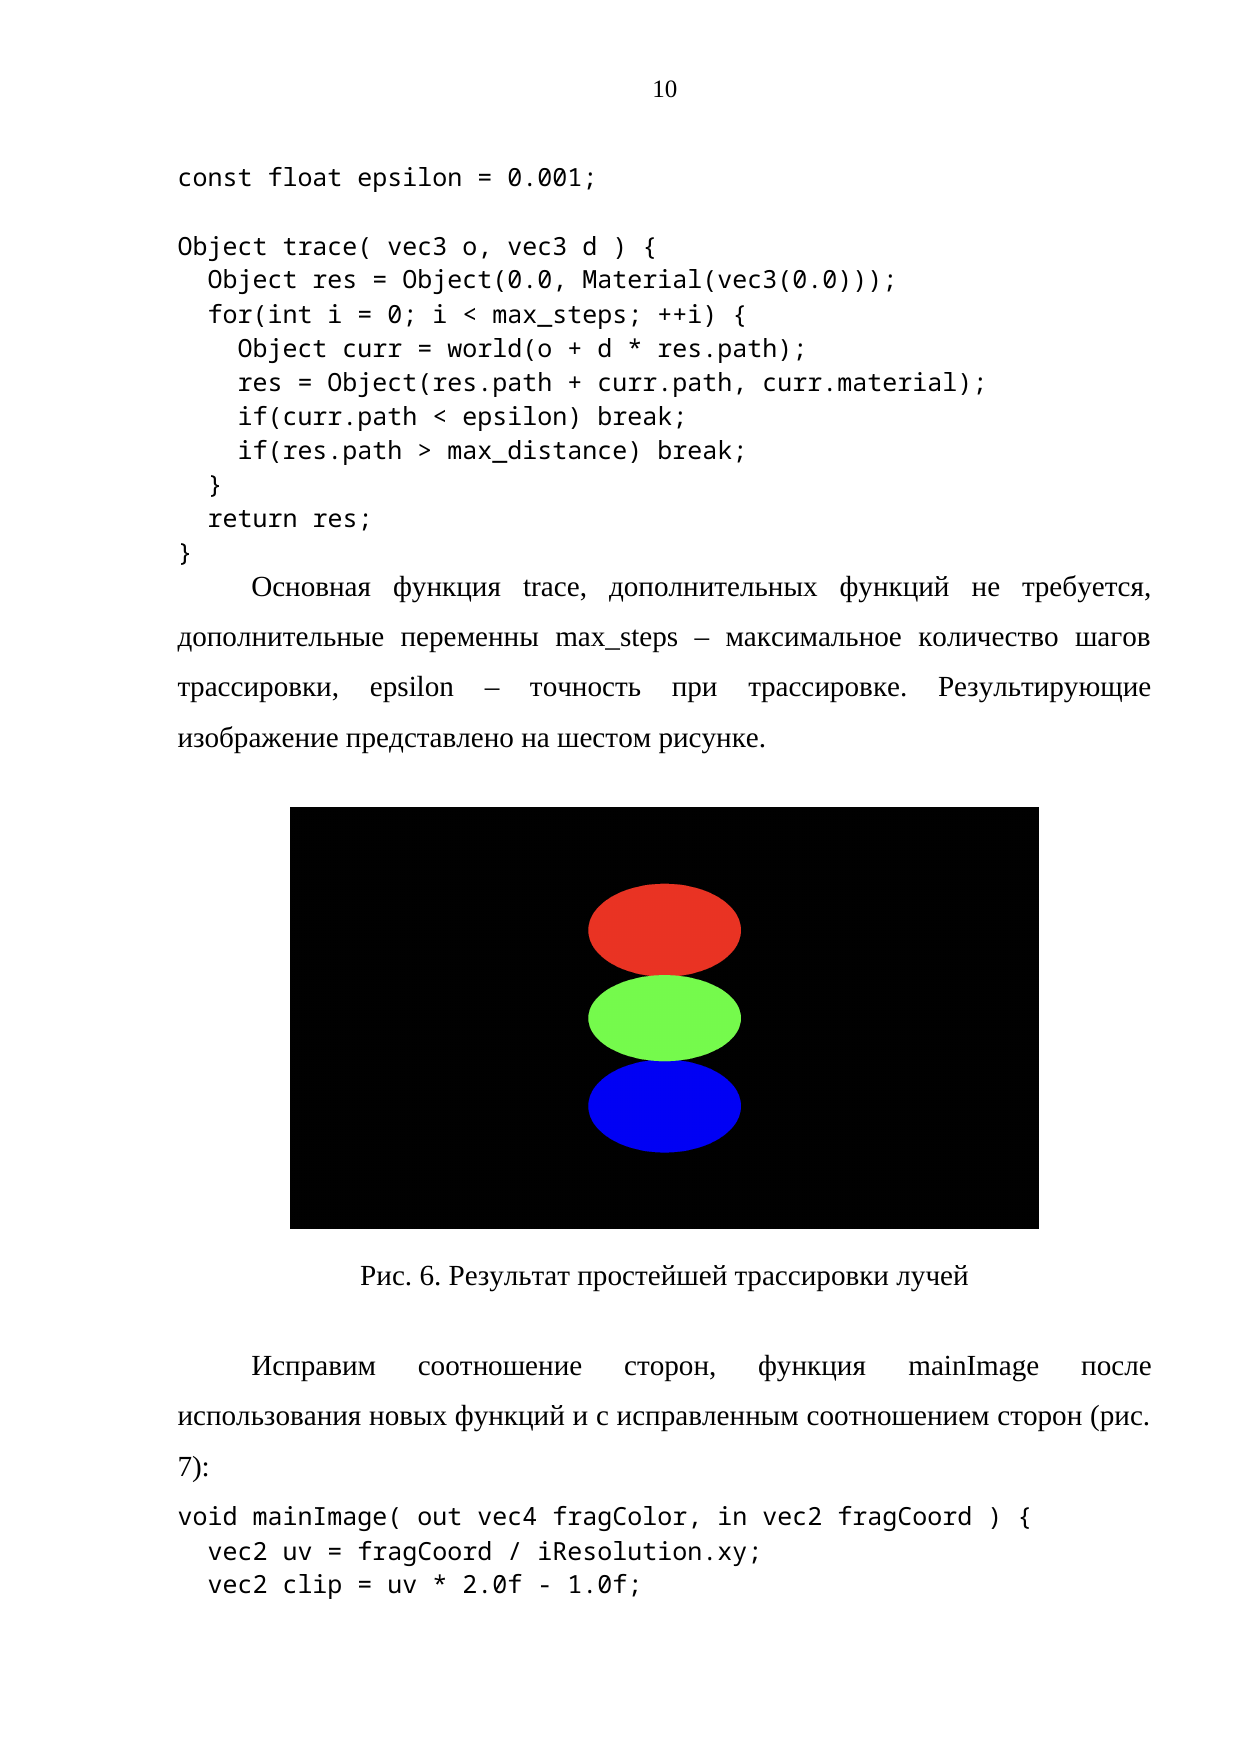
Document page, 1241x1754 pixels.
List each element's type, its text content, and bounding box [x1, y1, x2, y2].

text Основная функция trace, дополнительных функций не требуется, дополнительные переменны max_steps – максимальное количество шагов трассировки, epsilon – точность при трассировке. Результирующие изображение представлено на шестом рисунке. [177, 569, 1152, 753]
text Object res = Object(0.0, Material(vec3(0.0))); [177, 262, 1152, 296]
picture [290, 807, 1039, 1229]
text } [177, 535, 1152, 569]
text if(curr.path < epsilon) break; [177, 398, 1152, 432]
text vec2 clip = uv * 2.0f - 1.0f; [177, 1567, 1152, 1601]
text return res; [177, 501, 1152, 535]
text Object trace( vec3 o, vec3 d ) { [177, 228, 1152, 262]
text Object curr = world(o + d * res.path); [177, 330, 1152, 364]
text Рис. 6. Результат простейшей трассировки лучей [177, 1258, 1152, 1291]
text void mainImage( out vec4 fragColor, in vec2 fragCoord ) { [177, 1499, 1152, 1533]
text res = Object(res.path + curr.path, curr.material); [177, 364, 1152, 398]
text for(int i = 0; i < max_steps; ++i) { [177, 296, 1152, 330]
text vec2 uv = fragCoord / iResolution.xy; [177, 1533, 1152, 1567]
text } [177, 467, 1152, 501]
text Исправим соотношение сторон, функция mainImage после использования новых функций и с исправленным соотношением сторон (рис. 7): [177, 1348, 1152, 1482]
text const float epsilon = 0.001; [177, 160, 1152, 194]
text if(res.path > max_distance) break; [177, 432, 1152, 467]
